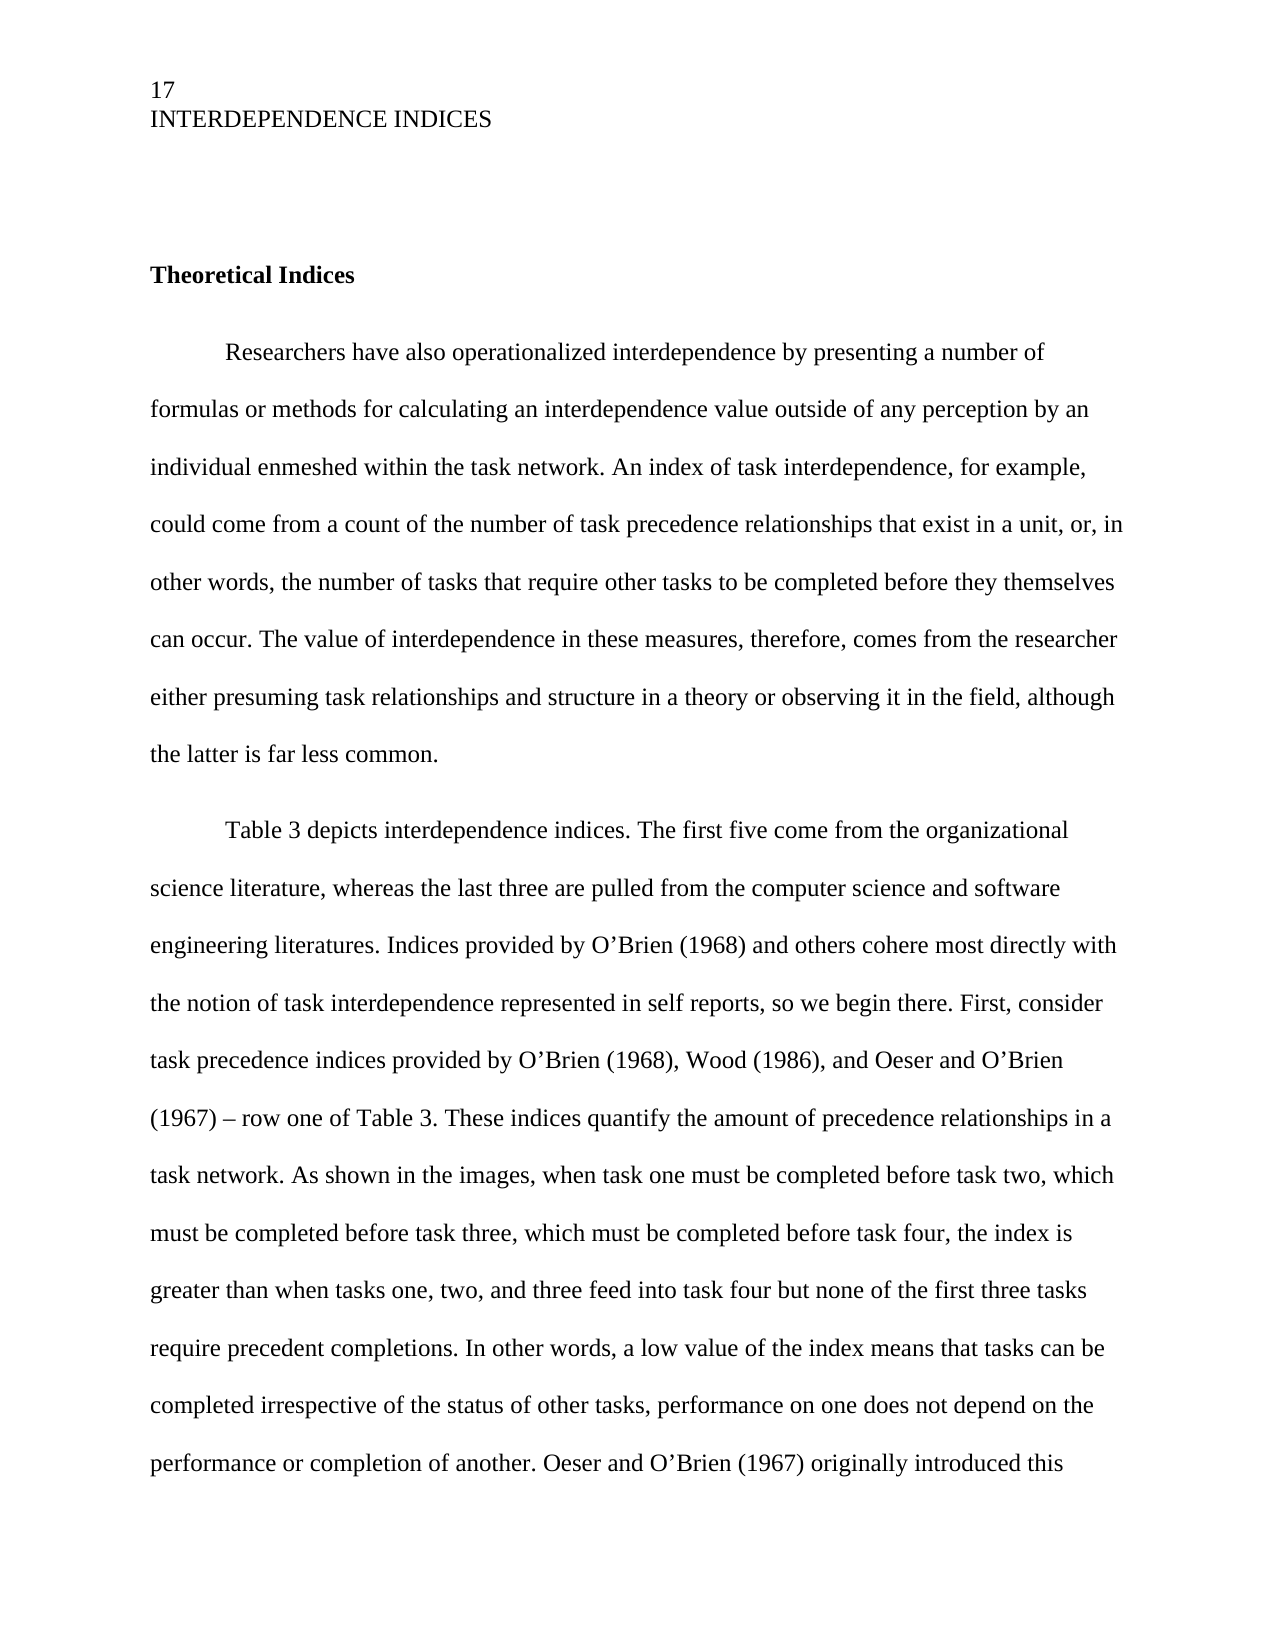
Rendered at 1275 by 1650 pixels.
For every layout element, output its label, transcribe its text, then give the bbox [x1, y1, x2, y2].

subtitle Theoretical Indices [150, 260, 1125, 289]
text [150, 815, 1125, 1477]
text Researchers have also operationalized interdependence by presenting a number of formulas or methods for calculating an interdependence value outside of any perception by an individual enmeshed within the task network. An index of task interdependence, for example, could come from a count of the number of task precedence relationships that exist in a unit, or, in other words, the number of tasks that require other tasks to be completed before they themselves can occur. The value of interdependence in these measures, therefore, comes from the researcher either presuming task relationships and structure in a theory or observing it in the field, although the latter is far less common. [150, 337, 1125, 768]
